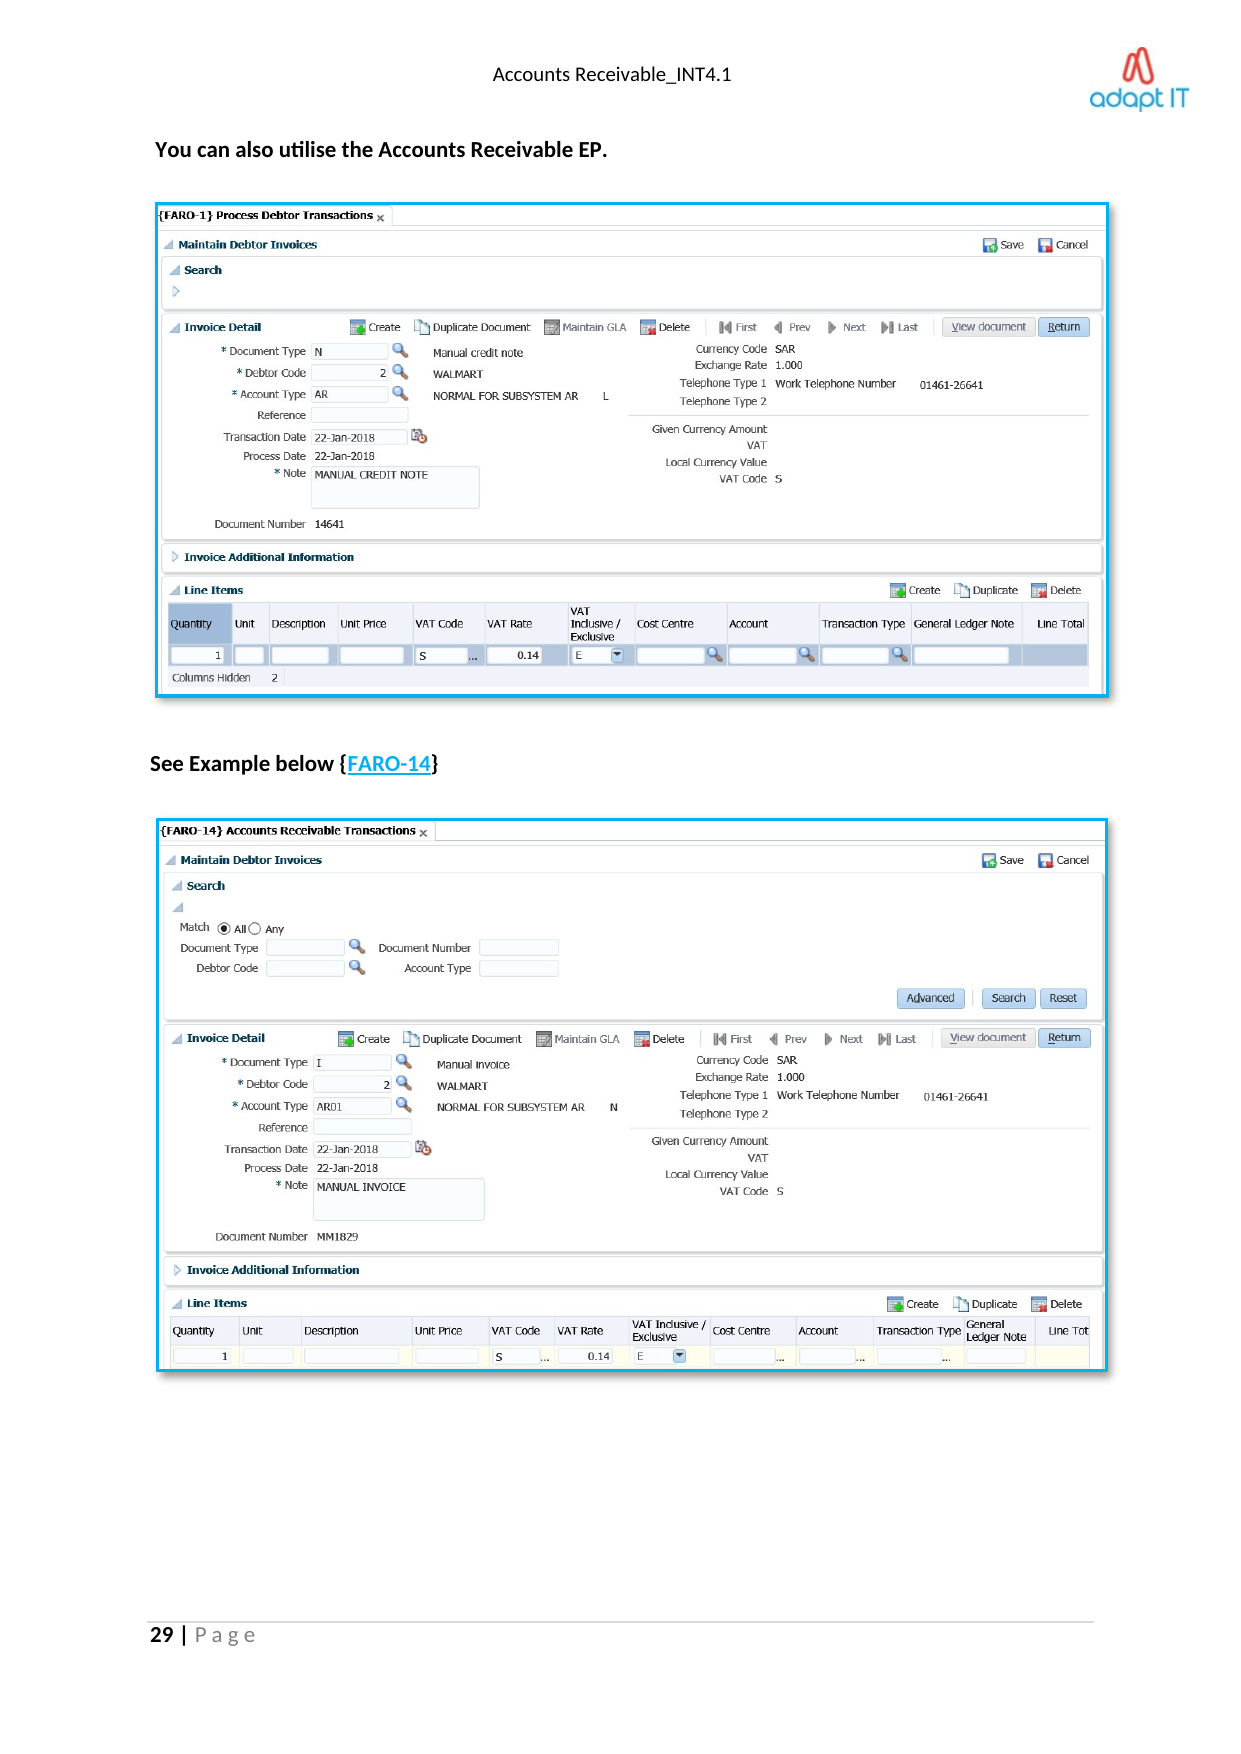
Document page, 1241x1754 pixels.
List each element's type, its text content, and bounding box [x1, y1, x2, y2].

picture [159, 206, 1105, 693]
picture [160, 822, 1104, 1368]
text See Example below {FARO-14} [150, 749, 1090, 777]
text You can also utilise the Accounts Receivable EP. [150, 135, 1108, 163]
picture [1090, 47, 1190, 112]
